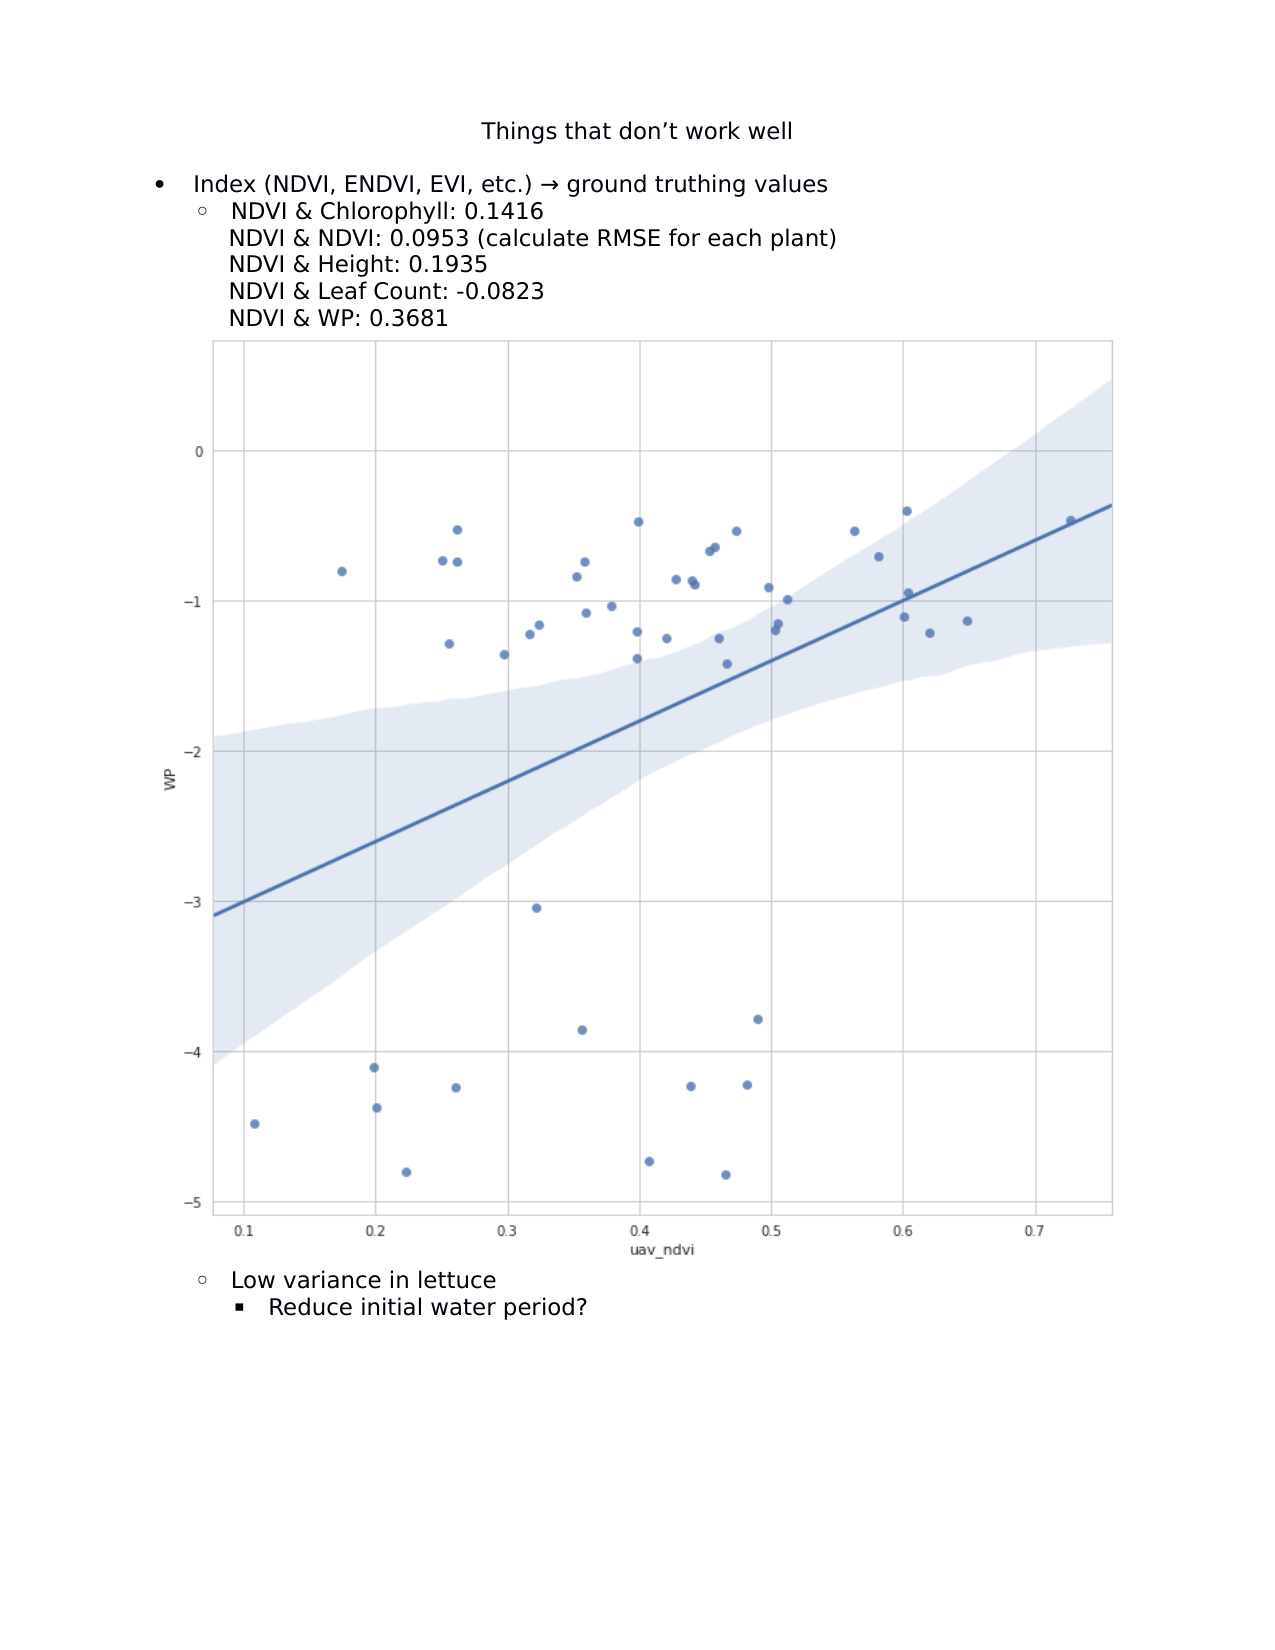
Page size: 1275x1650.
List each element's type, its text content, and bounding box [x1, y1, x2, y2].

text NDVI & NDVI: 0.0953 (calculate RMSE for each plant) [118, 225, 1157, 251]
text Things that don’t work well [118, 118, 1157, 145]
list NDVI & Chlorophyll: 0.1416 [193, 198, 1157, 225]
text NDVI & WP: 0.3681 [118, 305, 1157, 331]
list Reduce initial water period? [231, 1294, 1157, 1320]
list Index (NDVI, ENDVI, EVI, etc.) → ground truthing values [156, 171, 1157, 198]
text NDVI & Leaf Count: -0.0823 [118, 278, 1157, 305]
picture [155, 331, 1120, 1267]
text NDVI & Height: 0.1935 [118, 251, 1157, 278]
